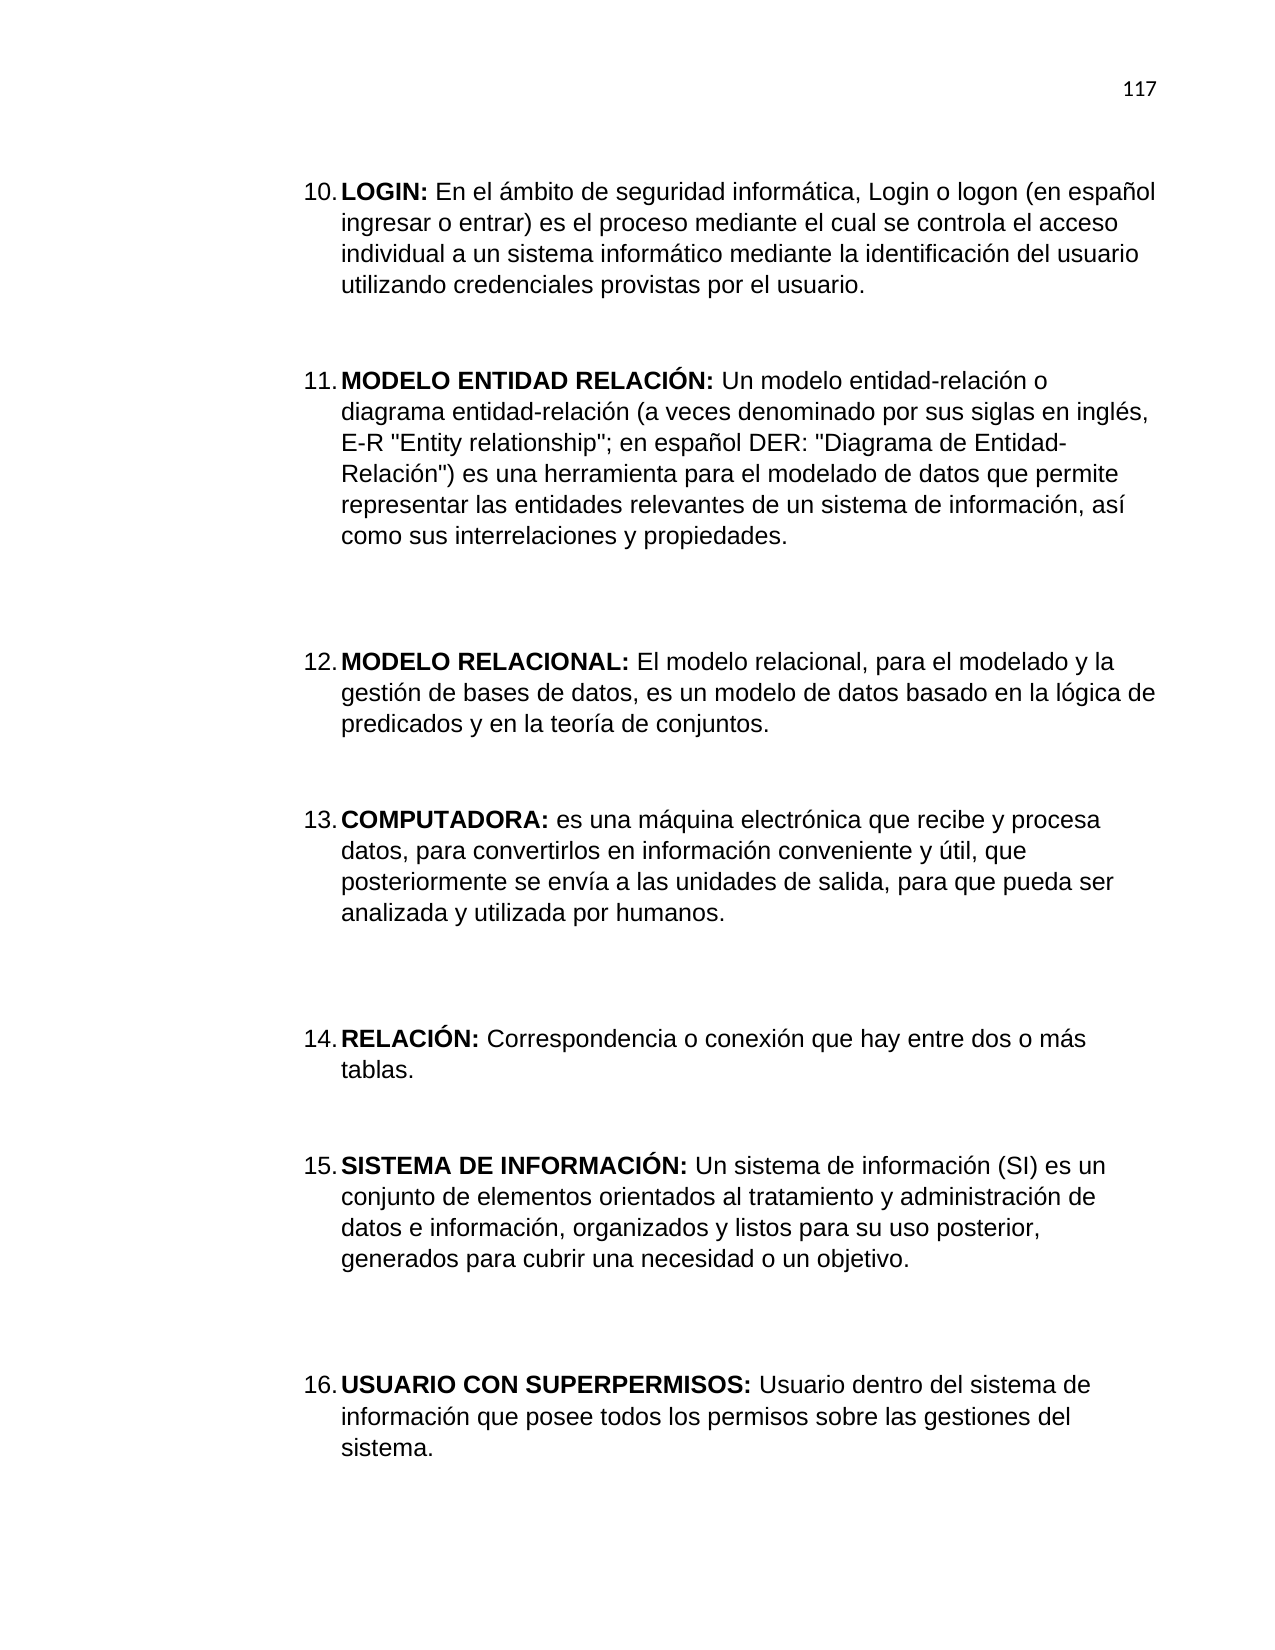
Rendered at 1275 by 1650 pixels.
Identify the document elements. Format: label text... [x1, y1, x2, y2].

list USUARIO CON SUPERPERMISOS: Usuario dentro del sistema de información que posee todos los permisos sobre las gestiones del sistema. [303, 1371, 1157, 1461]
list MODELO ENTIDAD RELACIÓN: Un modelo entidad-relación o diagrama entidad-relación (a veces denominado por sus siglas en inglés, E-R "Entity relationship"; en español DER: "Diagrama de Entidad-Relación") es una herramienta para el modelado de datos que permite representar las entidades relevantes de un sistema de información, así como sus interrelaciones y propiedades. [303, 366, 1157, 550]
list MODELO RELACIONAL: El modelo relacional, para el modelado y la gestión de bases de datos, es un modelo de datos basado en la lógica de predicados y en la teoría de conjuntos. [303, 647, 1157, 738]
list SISTEMA DE INFORMACIÓN: Un sistema de información (SI) es un conjunto de elementos orientados al tratamiento y administración de datos e información, organizados y listos para su uso posterior, generados para cubrir una necesidad o un objetivo. [303, 1151, 1157, 1273]
list LOGIN: En el ámbito de seguridad informática, Login o logon (en español ingresar o entrar) es el proceso mediante el cual se controla el acceso individual a un sistema informático mediante la identificación del usuario utilizando credenciales provistas por el usuario. [303, 177, 1157, 299]
list COMPUTADORA: es una máquina electrónica que recibe y procesa datos, para convertirlos en información conveniente y útil, que posteriormente se envía a las unidades de salida, para que pueda ser analizada y utilizada por humanos. [303, 805, 1157, 927]
list RELACIÓN: Correspondencia o conexión que hay entre dos o más tablas. [303, 1024, 1157, 1084]
